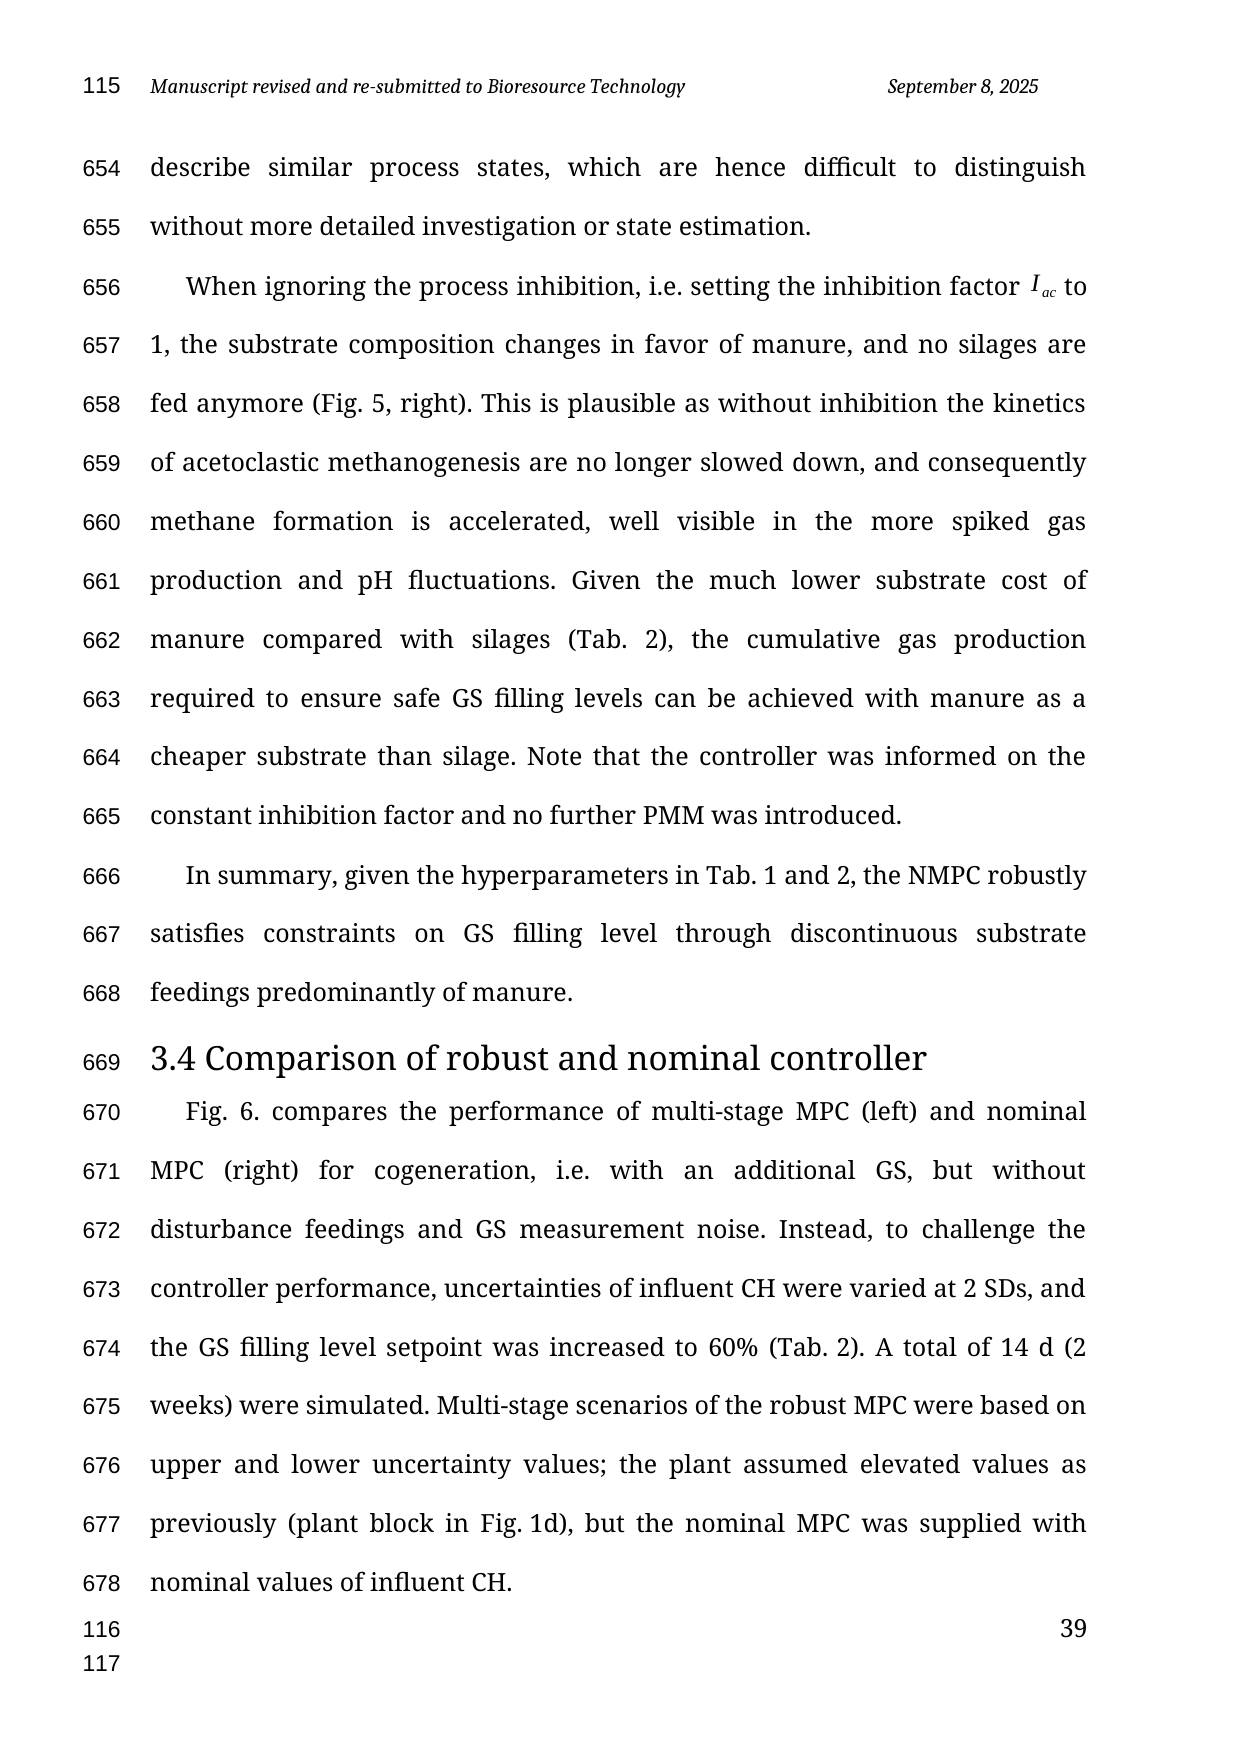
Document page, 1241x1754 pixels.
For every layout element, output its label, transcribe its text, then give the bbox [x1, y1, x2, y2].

subtitle 3.4 Comparison of robust and nominal controller [150, 1034, 1090, 1080]
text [150, 150, 1087, 243]
text Fig. 6. compares the performance of multi-stage MPC (left) and nominal MPC (right) for cogeneration, i.e. with an additional GS, but without disturbance feedings and GS measurement noise. Instead, to challenge the controller performance, uncertainties of influent CH were varied at 2 SDs, and the GS filling level setpoint was increased to 60% (Tab. 2). A total of 14 d (2 weeks) were simulated. Multi-stage scenarios of the robust MPC were based on upper and lower uncertainty values; the plant assumed elevated values as previously (plant block in Fig. 1d), but the nominal MPC was supplied with nominal values of influent CH. [150, 1094, 1087, 1599]
text In summary, given the hyperparameters in Tab. 1 and 2, the NMPC robustly satisfies constraints on GS filling level through discontinuous substrate feedings predominantly of manure. [150, 857, 1087, 1009]
text When ignoring the process inhibition, i.e. setting the inhibition factor to 1, the substrate composition changes in favor of manure, and no silages are fed anymore (Fig. 5, right). This is plausible as without inhibition the kinetics of acetoclastic methanogenesis are no longer slowed down, and consequently methane formation is accelerated, well visible in the more spiked gas production and pH fluctuations. Given the much lower substrate cost of manure compared with silages (Tab. 2), the cumulative gas production required to ensure safe GS filling levels can be achieved with manure as a cheaper substrate than silage. Note that the controller was informed on the constant inhibition factor and no further PMM was introduced. [150, 268, 1087, 832]
